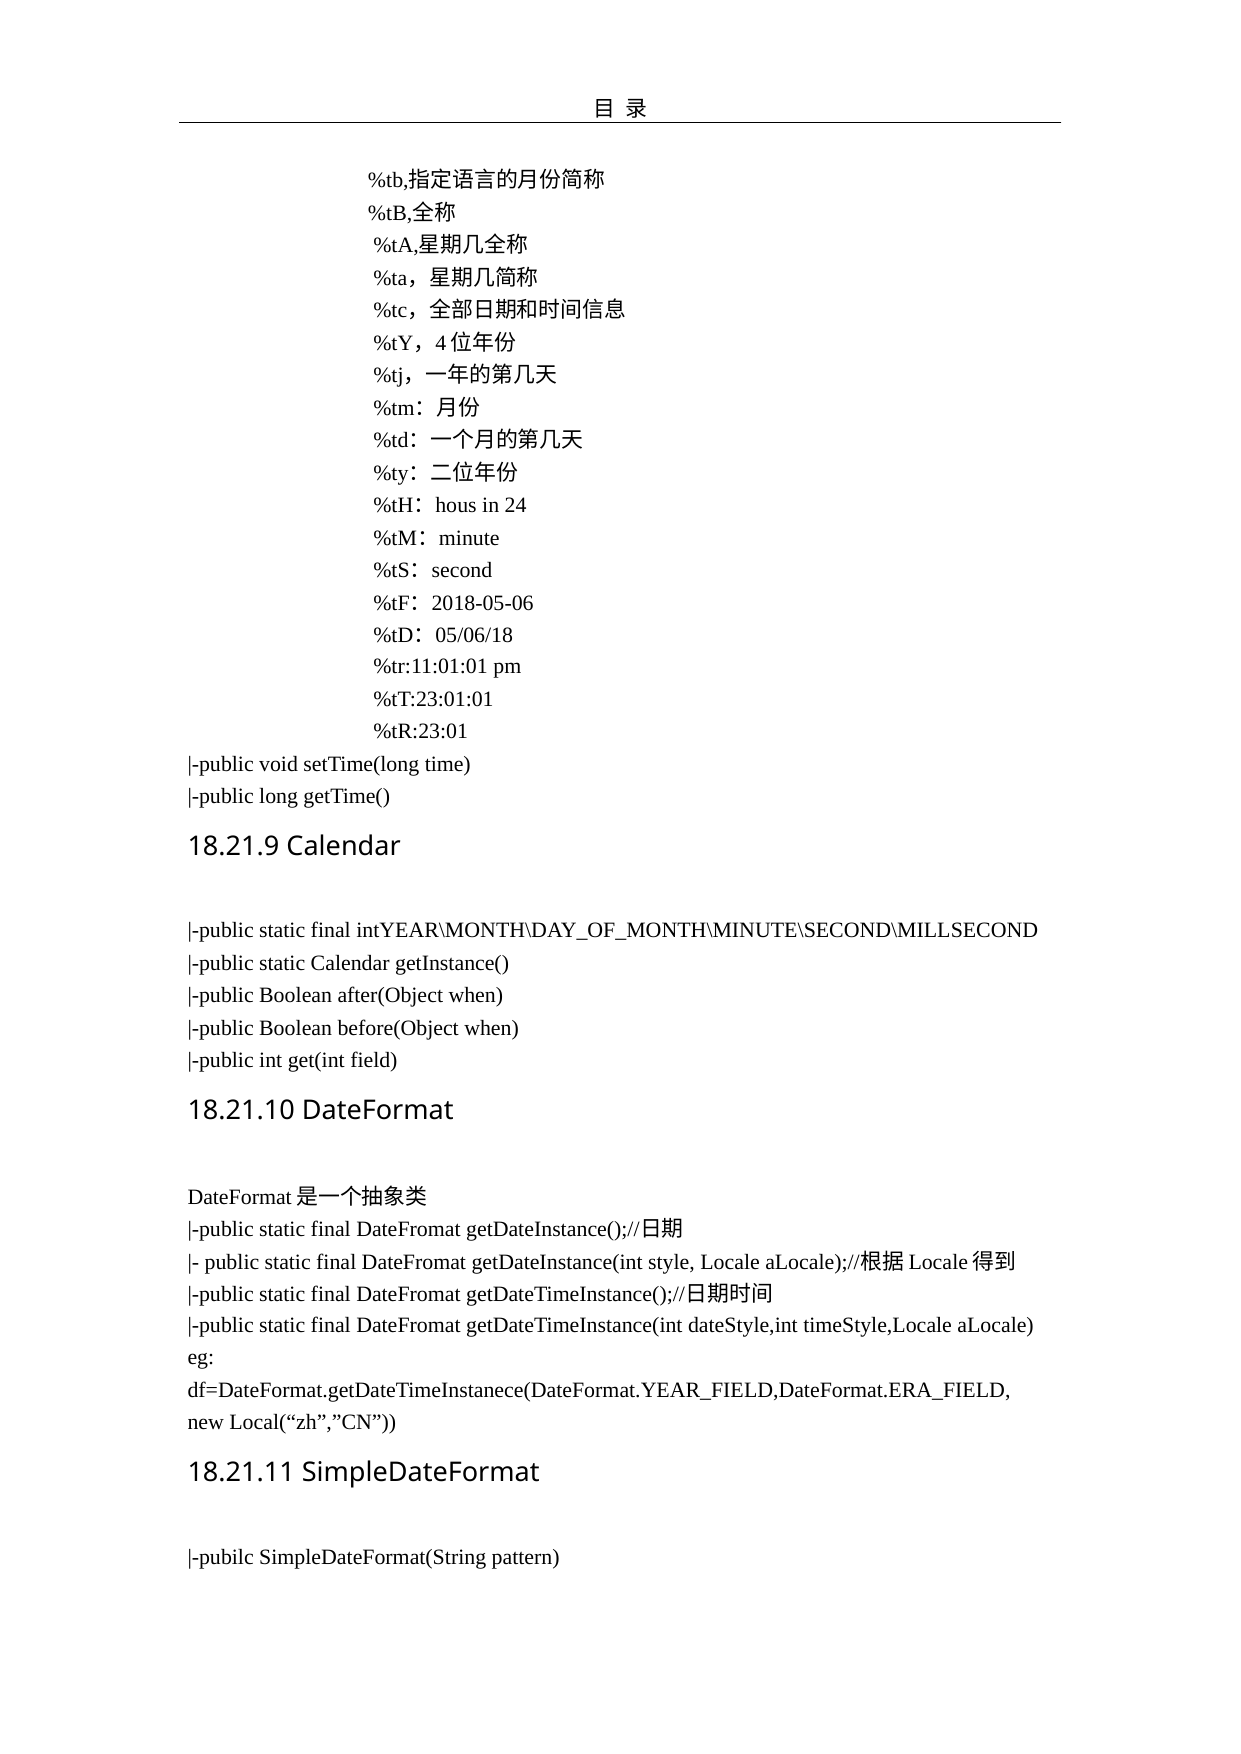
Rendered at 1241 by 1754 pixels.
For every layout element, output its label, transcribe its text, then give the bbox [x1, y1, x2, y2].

text |-public void setTime(long time) [187, 747, 1053, 779]
text |-public long getTime() [187, 779, 1053, 812]
text %td：一个月的第几天 [318, 422, 1053, 454]
text %tA,星期几全称 [318, 227, 1053, 259]
text %ty：二位年份 [318, 454, 1053, 487]
text %tY，4位年份 [318, 324, 1053, 357]
text |-public static final DateFromat getDateTimeInstance();//日期时间 [187, 1276, 1053, 1308]
text %tT:23:01:01 [318, 682, 1053, 714]
text %tH：hous in 24 [318, 487, 1053, 519]
text %tS：second [318, 552, 1053, 584]
text %tc，全部日期和时间信息 [318, 292, 1053, 324]
subtitle DateFormat [187, 1076, 1053, 1141]
text eg: [187, 1341, 1053, 1373]
text %tF：2018-05-06 [318, 584, 1053, 617]
text |- public static final DateFromat getDateInstance(int style, Locale aLocale);//根据Locale得到 [187, 1243, 1053, 1276]
text %tR:23:01 [318, 714, 1053, 747]
text new Local(“zh”,”CN”)) [187, 1406, 1053, 1438]
text |-public static final DateFromat getDateInstance();//日期 [187, 1211, 1053, 1243]
text DateFormat是一个抽象类 [187, 1178, 1053, 1211]
text %tD：05/06/18 [318, 617, 1053, 649]
text |-public Boolean after(Object when) [187, 979, 1053, 1011]
subtitle Calendar [187, 812, 1053, 877]
text |-pubilc SimpleDateFormat(String pattern) [187, 1540, 1053, 1573]
text %tm：月份 [318, 389, 1053, 422]
text %tr:11:01:01 pm [318, 649, 1053, 682]
text |-public int get(int field) [187, 1044, 1053, 1076]
text %tB,全称 [187, 194, 1053, 227]
text %tj，一年的第几天 [318, 357, 1053, 389]
text %tM：minute [318, 519, 1053, 552]
text |-public Boolean before(Object when) [187, 1011, 1053, 1044]
text |-public static final DateFromat getDateTimeInstance(int dateStyle,int timeStyle,Locale aLocale) [187, 1308, 1053, 1341]
text |-public static Calendar getInstance() [187, 946, 1053, 979]
text %ta，星期几简称 [318, 259, 1053, 292]
text %tb,指定语言的月份简称 [187, 162, 1053, 194]
text df=DateFormat.getDateTimeInstanece(DateFormat.YEAR_FIELD,DateFormat.ERA_FIELD, [187, 1373, 1053, 1406]
text |-public static final intYEAR\MONTH\DAY_OF_MONTH\MINUTE\SECOND\MILLSECOND [187, 914, 1053, 946]
subtitle SimpleDateFormat [187, 1438, 1053, 1503]
